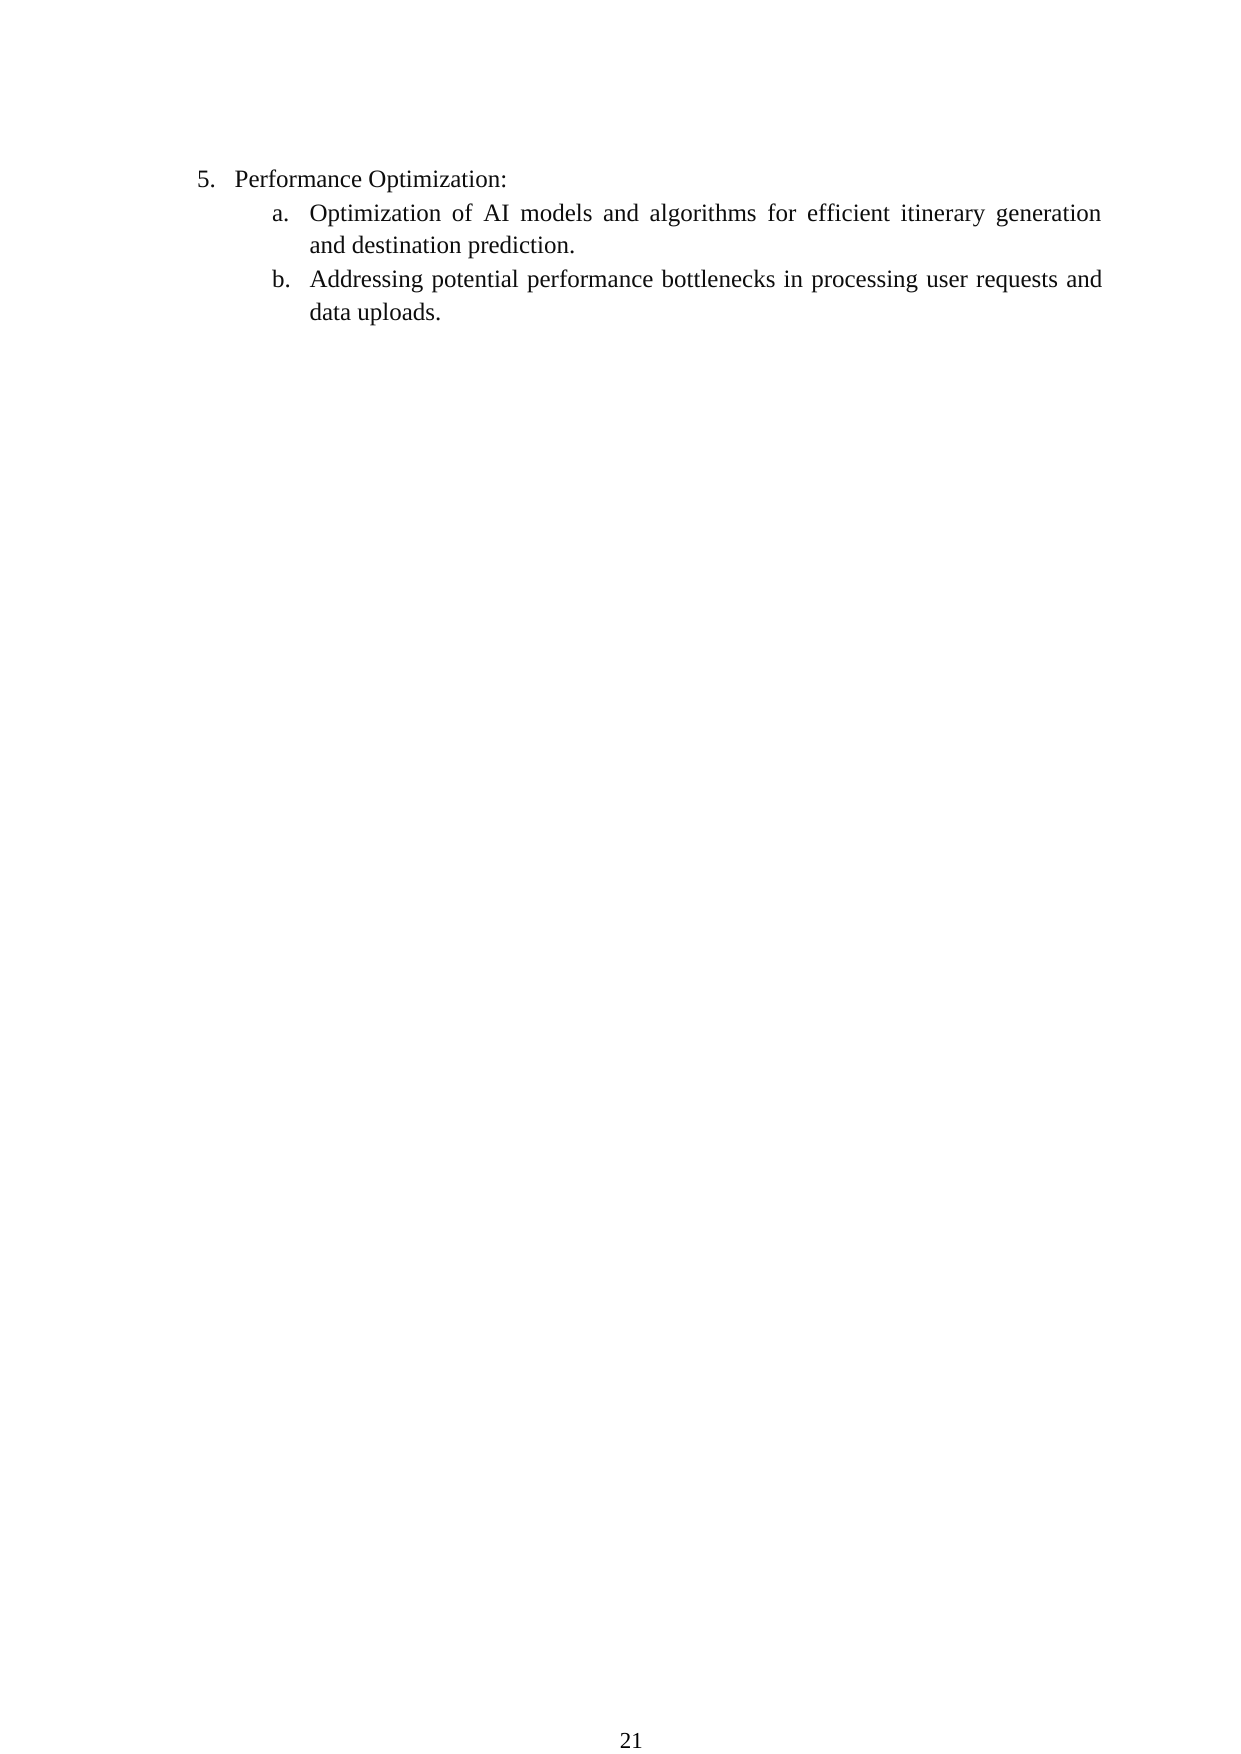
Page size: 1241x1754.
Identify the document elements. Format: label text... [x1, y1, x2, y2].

list Addressing potential performance bottlenecks in processing user requests and data uploads. [272, 264, 1103, 325]
list Optimization of AI models and algorithms for efficient itinerary generation and destination prediction. [272, 198, 1103, 259]
list Performance Optimization: [197, 164, 1103, 193]
